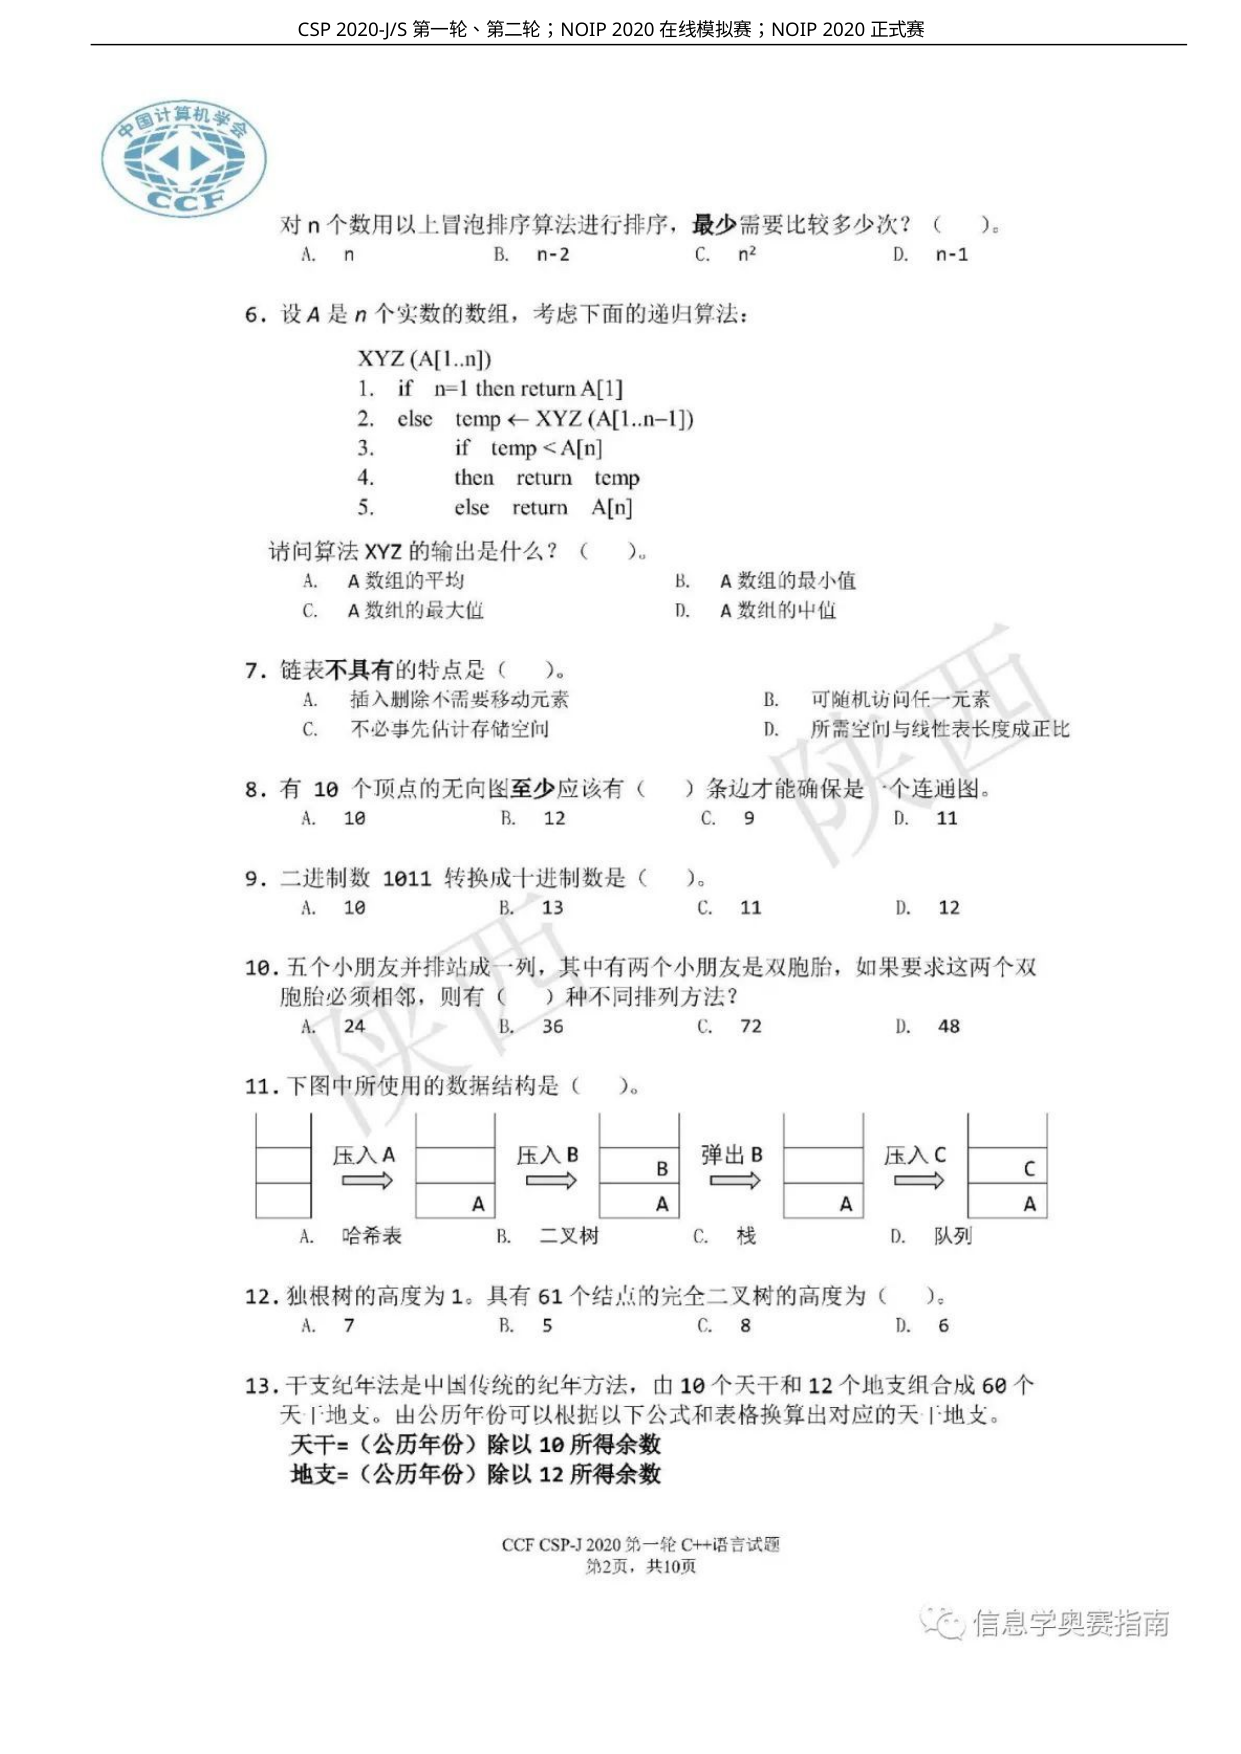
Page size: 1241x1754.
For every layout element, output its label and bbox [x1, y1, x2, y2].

picture [91, 89, 1173, 1648]
